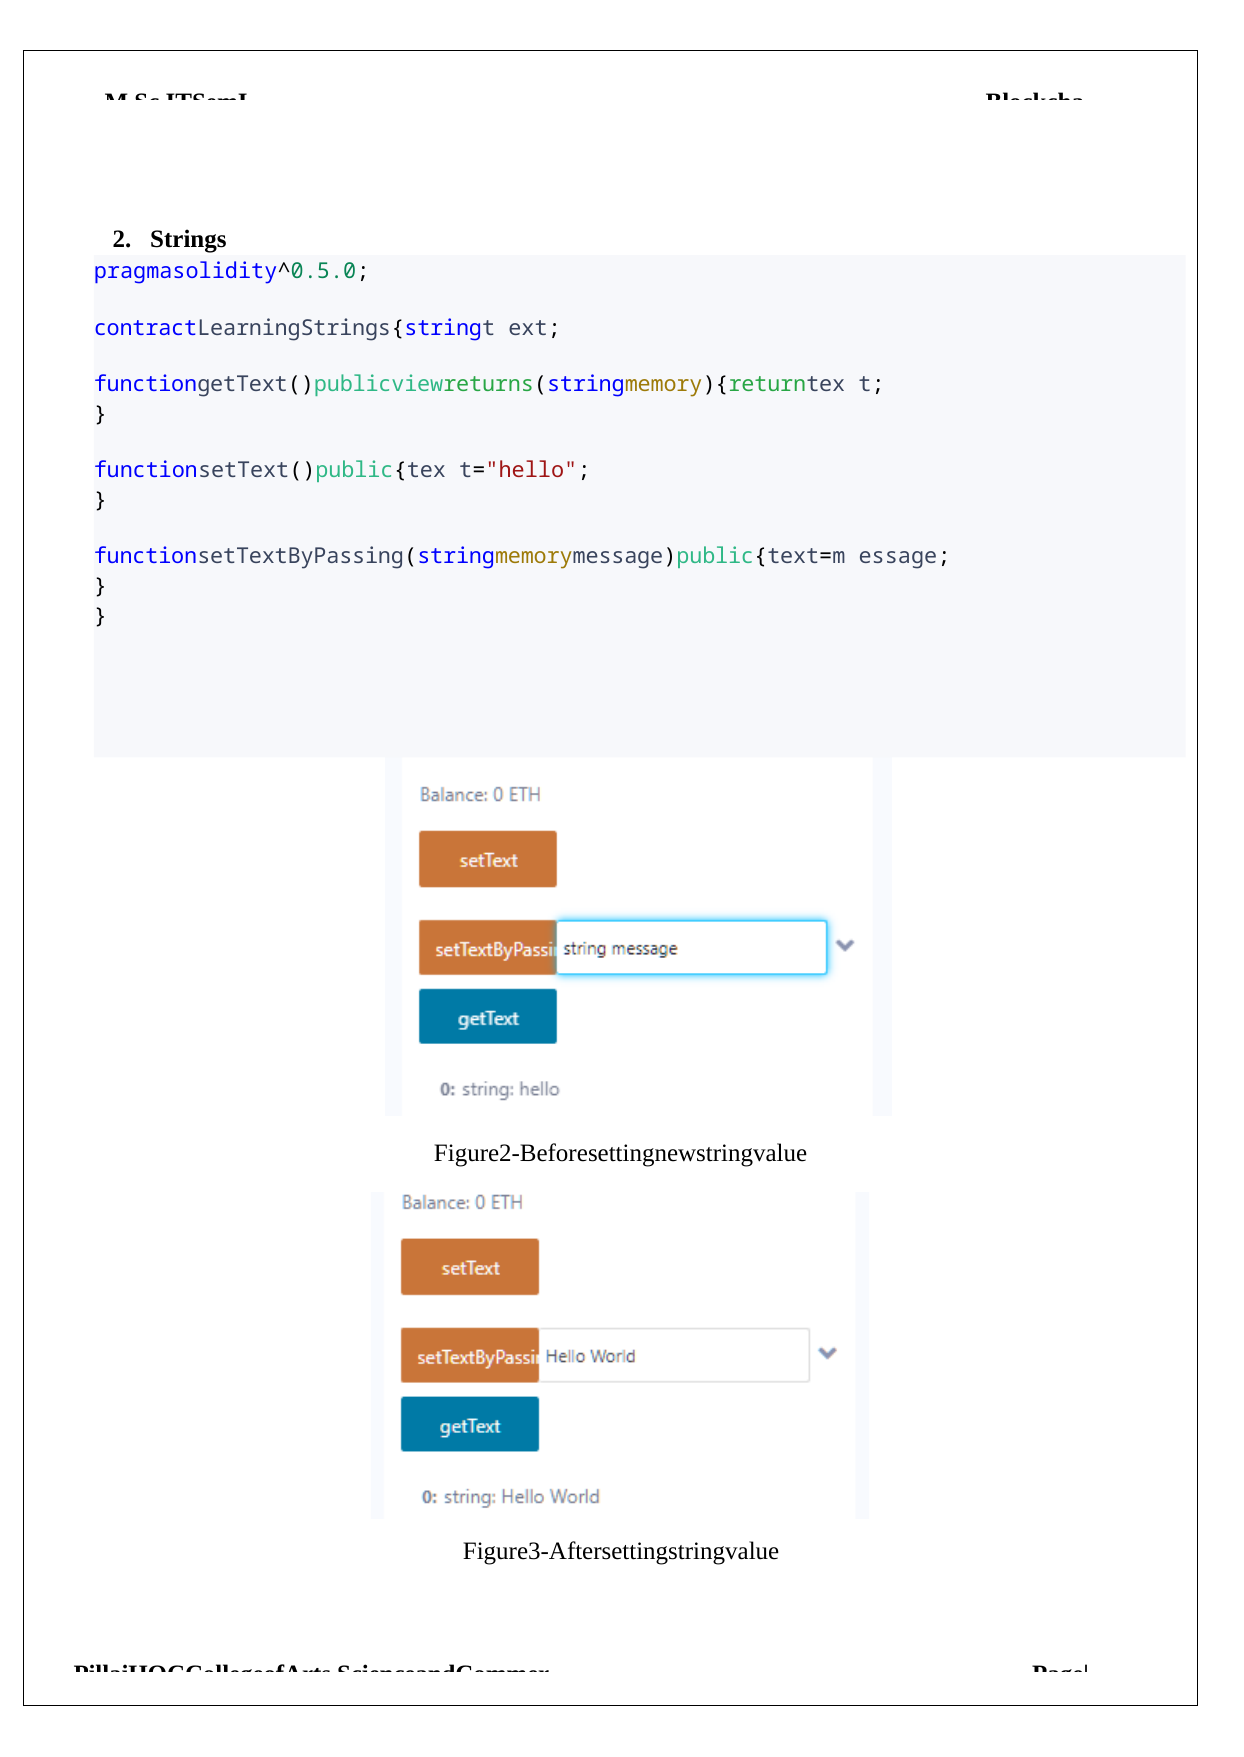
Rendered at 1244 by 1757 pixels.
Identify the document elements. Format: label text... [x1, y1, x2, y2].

picture [385, 758, 892, 1116]
subtitle Strings [112, 224, 1197, 253]
text Figure2-Beforesettingnewstringvalue [366, 1138, 875, 1167]
picture [370, 1192, 870, 1519]
